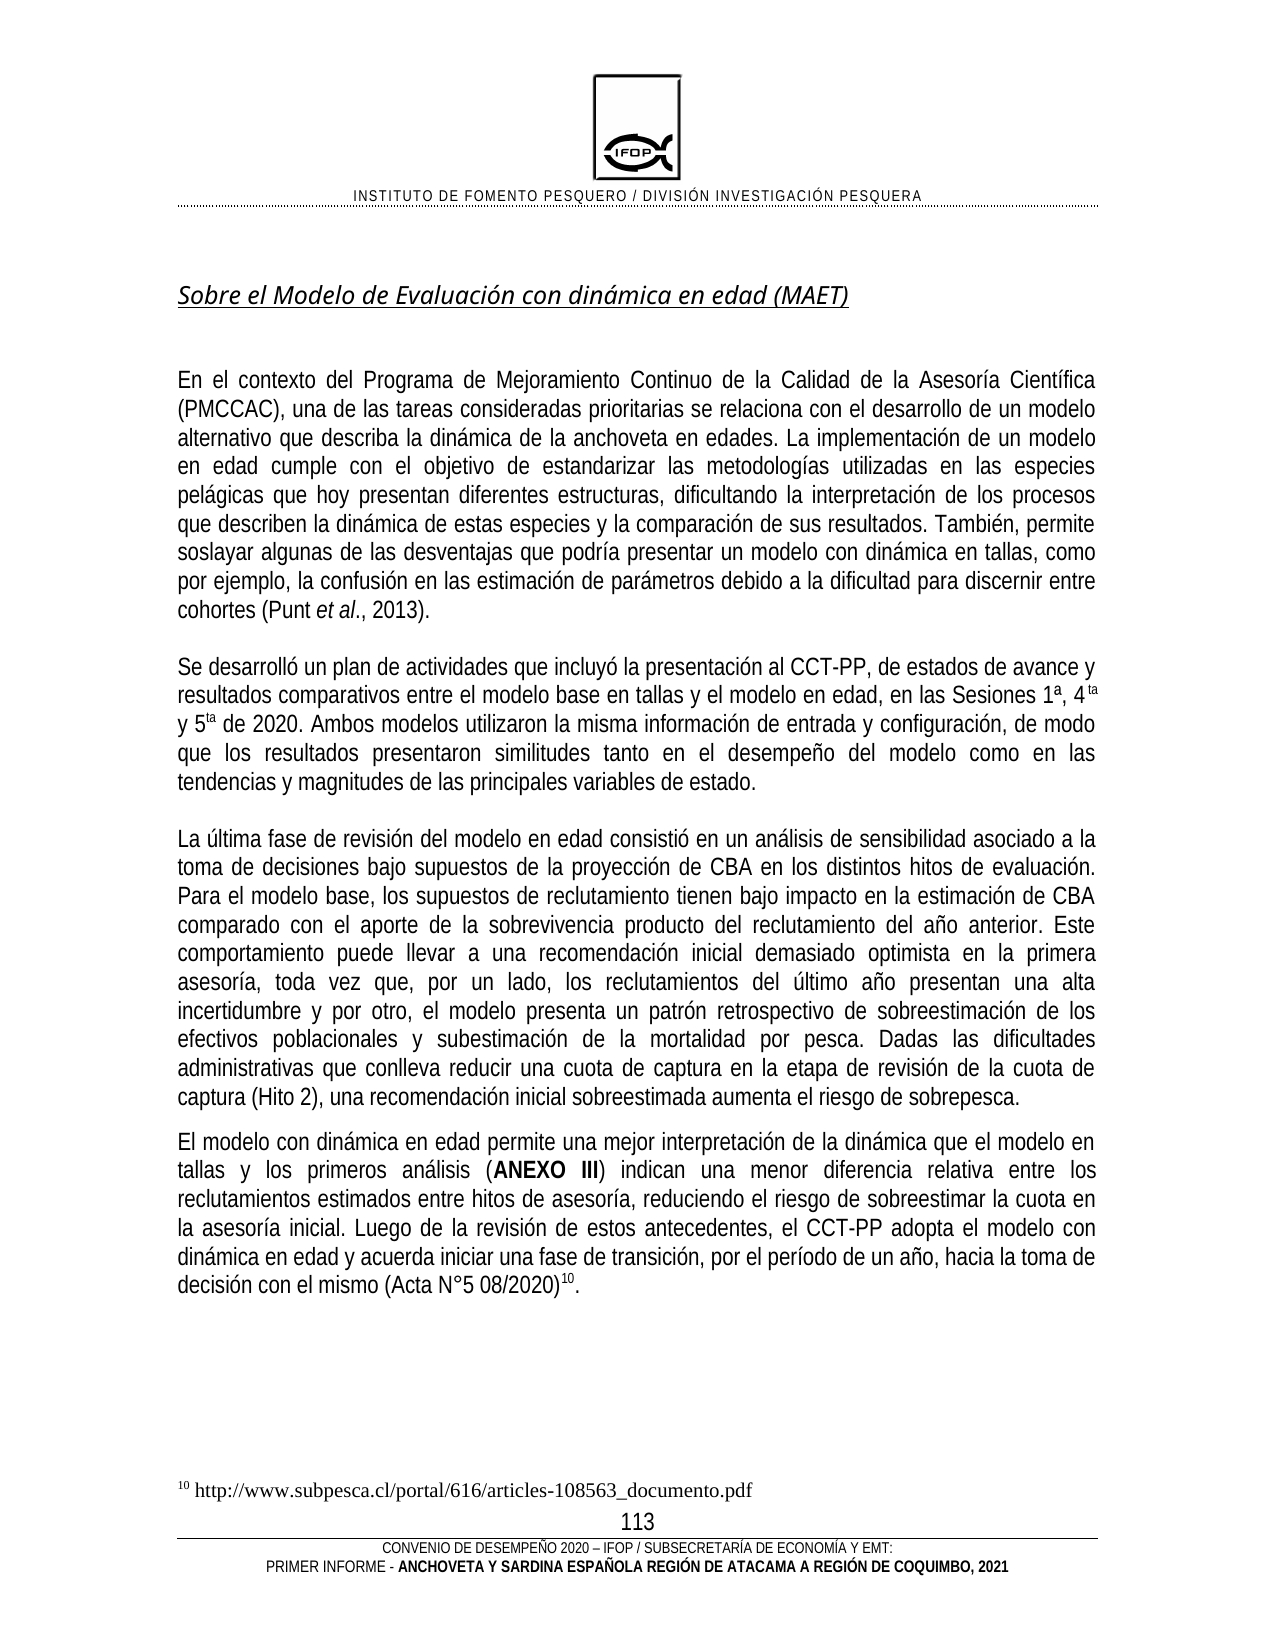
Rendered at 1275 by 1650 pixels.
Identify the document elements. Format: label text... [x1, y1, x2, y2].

text Se desarrolló un plan de actividades que incluyó la presentación al CCT-PP, de estados de avance y resultados comparativos entre el modelo base en tallas y el modelo en edad, en las Sesiones 1ª, 4ta y 5ta de 2020. Ambos modelos utilizaron la misma información de entrada y configuración, de modo que los resultados presentaron similitudes tanto en el desempeño del modelo como en las tendencias y magnitudes de las principales variables de estado. [177, 652, 1098, 795]
picture [592, 73, 683, 185]
text El modelo con dinámica en edad permite una mejor interpretación de la dinámica que el modelo en tallas y los primeros análisis (ANEXO III) indican una menor diferencia relativa entre los reclutamientos estimados entre hitos de asesoría, reduciendo el riesgo de sobreestimar la cuota en la asesoría inicial. Luego de la revisión de estos antecedentes, el CCT-PP adopta el modelo con dinámica en edad y acuerda iniciar una fase de transición, por el período de un año, hacia la toma de decisión con el mismo (Acta N°5 08/2020). [177, 1127, 1098, 1299]
text En el contexto del Programa de Mejoramiento Continuo de la Calidad de la Asesoría Científica (PMCCAC), una de las tareas consideradas prioritarias se relaciona con el desarrollo de un modelo alternativo que describa la dinámica de la anchoveta en edades. La implementación de un modelo en edad cumple con el objetivo de estandarizar las metodologías utilizadas en las especies pelágicas que hoy presentan diferentes estructuras, dificultando la interpretación de los procesos que describen la dinámica de estas especies y la comparación de sus resultados. También, permite soslayar algunas de las desventajas que podría presentar un modelo con dinámica en tallas, como por ejemplo, la confusión en las estimación de parámetros debido a la dificultad para discernir entre cohortes (Punt et al., 2013). [177, 365, 1098, 623]
subtitle Sobre el Modelo de Evaluación con dinámica en edad (MAET) [177, 278, 1098, 312]
text La última fase de revisión del modelo en edad consistió en un análisis de sensibilidad asociado a la toma de decisiones bajo supuestos de la proyección de CBA en los distintos hitos de evaluación. Para el modelo base, los supuestos de reclutamiento tienen bajo impacto en la estimación de CBA comparado con el aporte de la sobrevivencia producto del reclutamiento del año anterior. Este comportamiento puede llevar a una recomendación inicial demasiado optimista en la primera asesoría, toda vez que, por un lado, los reclutamientos del último año presentan una alta incertidumbre y por otro, el modelo presenta un patrón retrospectivo de sobreestimación de los efectivos poblacionales y subestimación de la mortalidad por pesca. Dadas las dificultades administrativas que conlleva reducir una cuota de captura en la etapa de revisión de la cuota de captura (Hito 2), una recomendación inicial sobreestimada aumenta el riesgo de sobrepesca. [177, 824, 1098, 1110]
